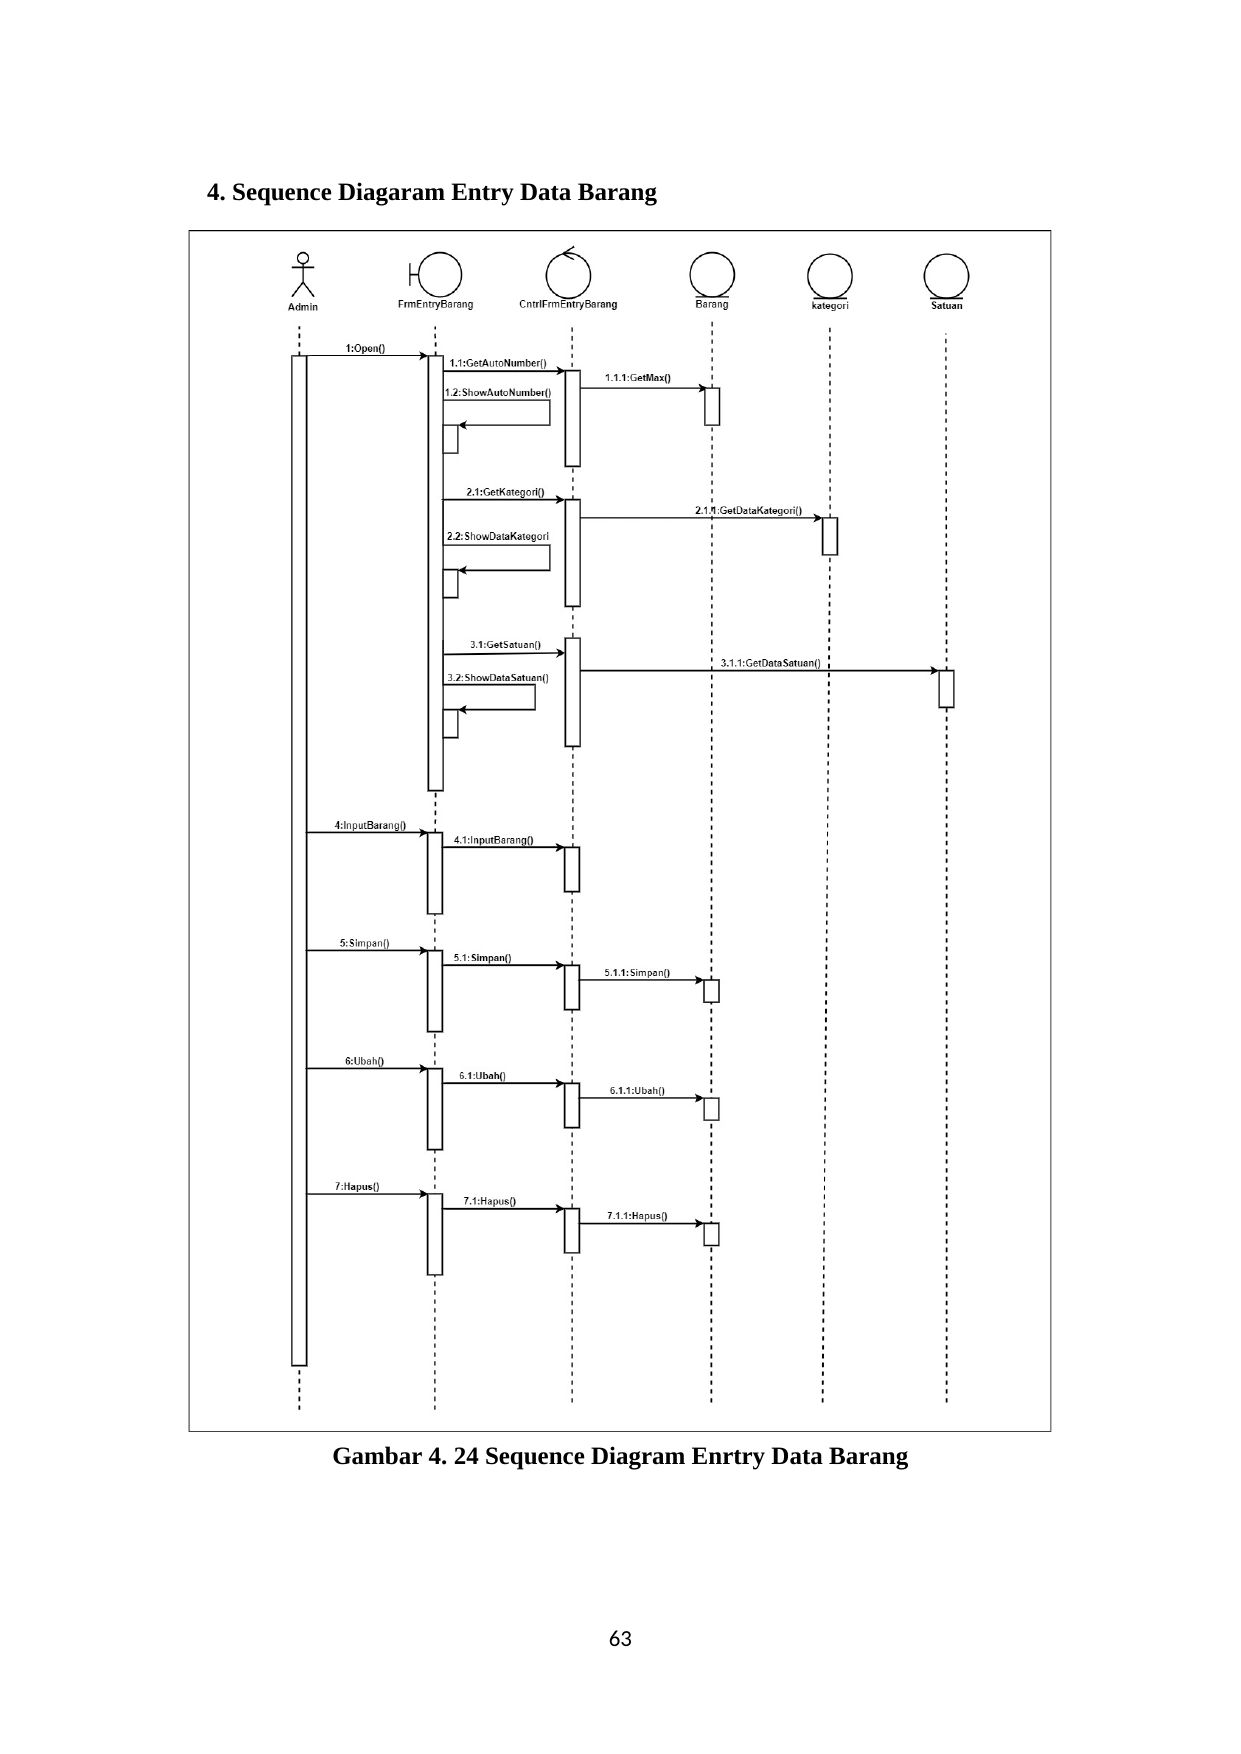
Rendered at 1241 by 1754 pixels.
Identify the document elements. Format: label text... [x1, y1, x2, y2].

text 3. Sequence Diagram Entry Data Satuan [295, 177, 1033, 204]
picture [188, 204, 1034, 1404]
